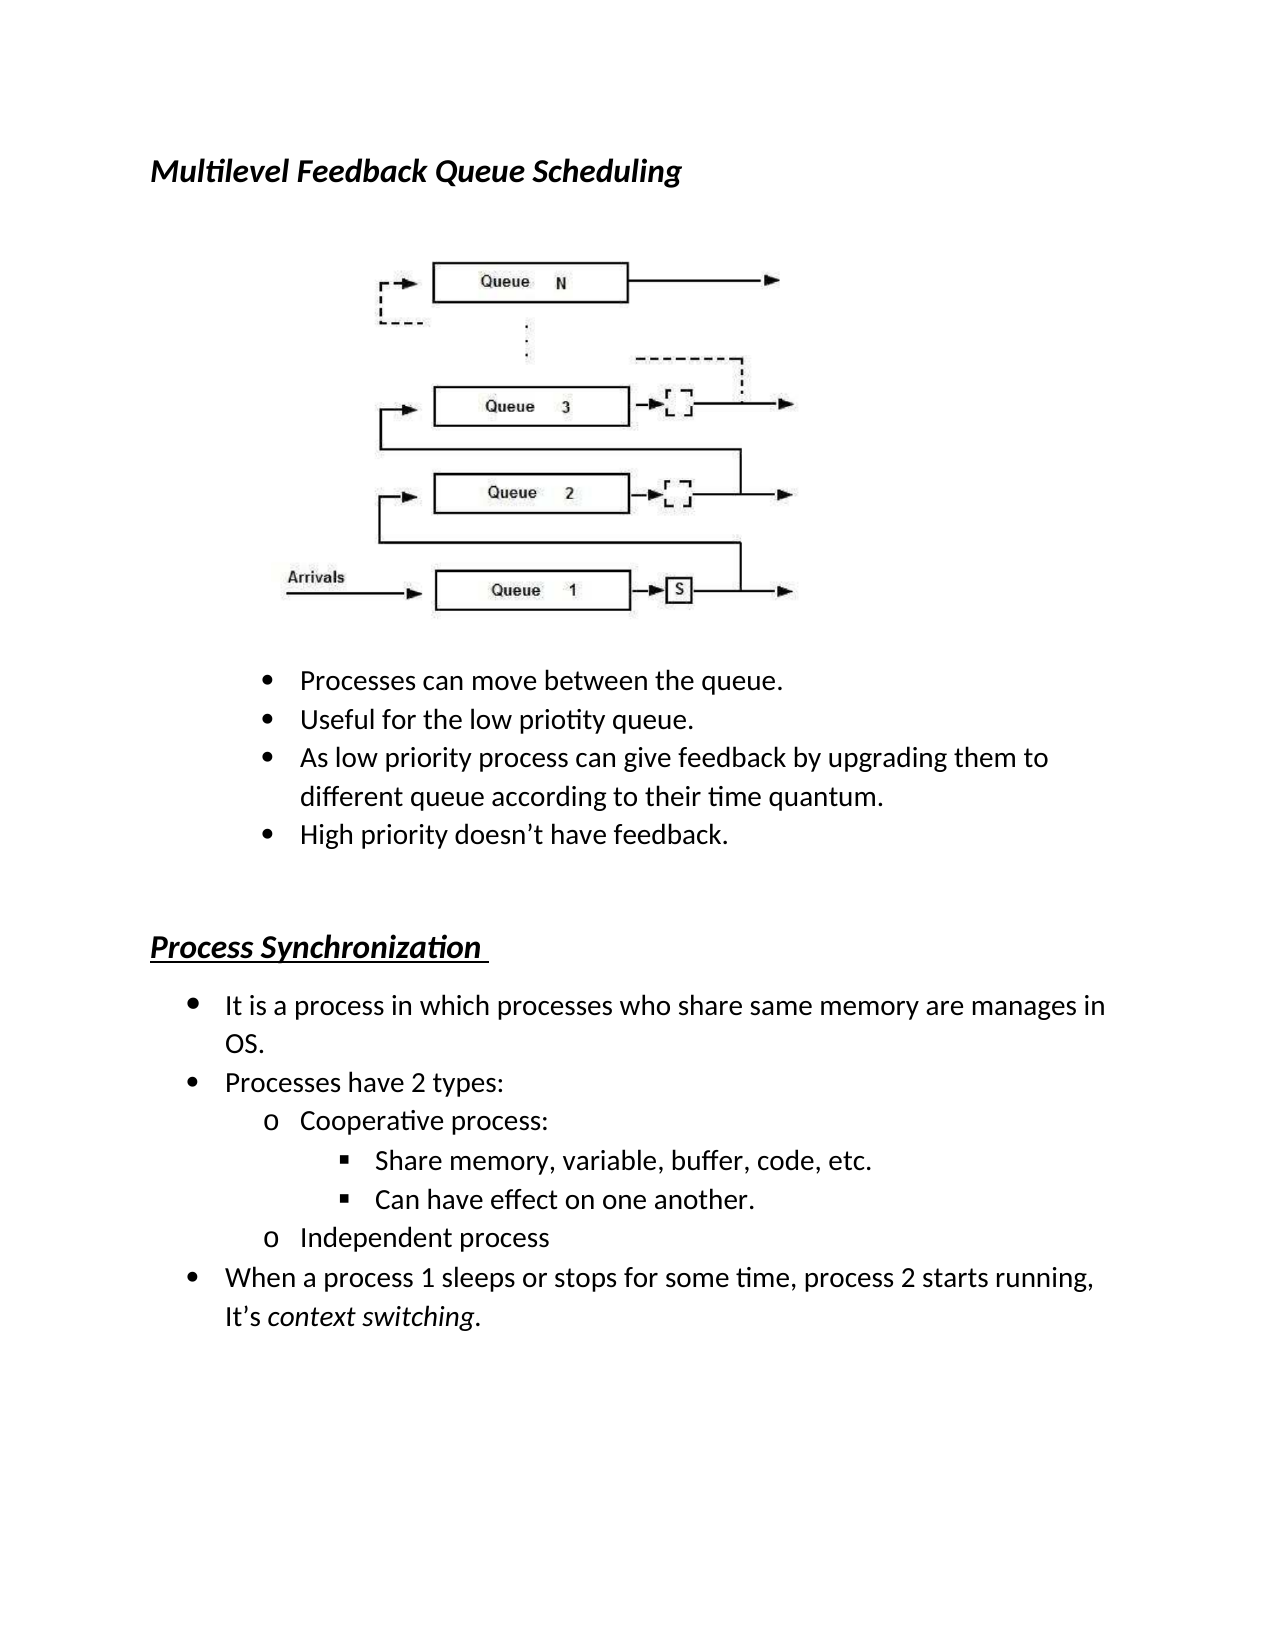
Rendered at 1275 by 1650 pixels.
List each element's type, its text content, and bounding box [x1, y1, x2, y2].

list High priority doesn’t have feedback. [262, 816, 1125, 852]
text Multilevel Feedback Queue Scheduling [150, 150, 1125, 191]
list Can have effect on one another. [337, 1181, 1125, 1216]
list Useful for the low priotity queue. [262, 701, 1125, 736]
list As low priority process can give feedback by upgrading them to different queue according to their time quantum. [262, 739, 1125, 813]
list It is a process in which processes who share same memory are manages in OS. [187, 987, 1125, 1061]
list Independent process [262, 1219, 1125, 1256]
list Cooperative process: [262, 1102, 1125, 1139]
list When a process 1 sleeps or stops for some time, process 2 starts running, It’s context switching. [187, 1259, 1125, 1333]
list Processes have 2 types: [187, 1064, 1125, 1099]
list Share memory, variable, buffer, code, etc. [337, 1142, 1125, 1178]
picture [225, 210, 909, 644]
text Process Synchronization [150, 926, 1125, 967]
list Processes can move between the queue. [262, 662, 1125, 698]
